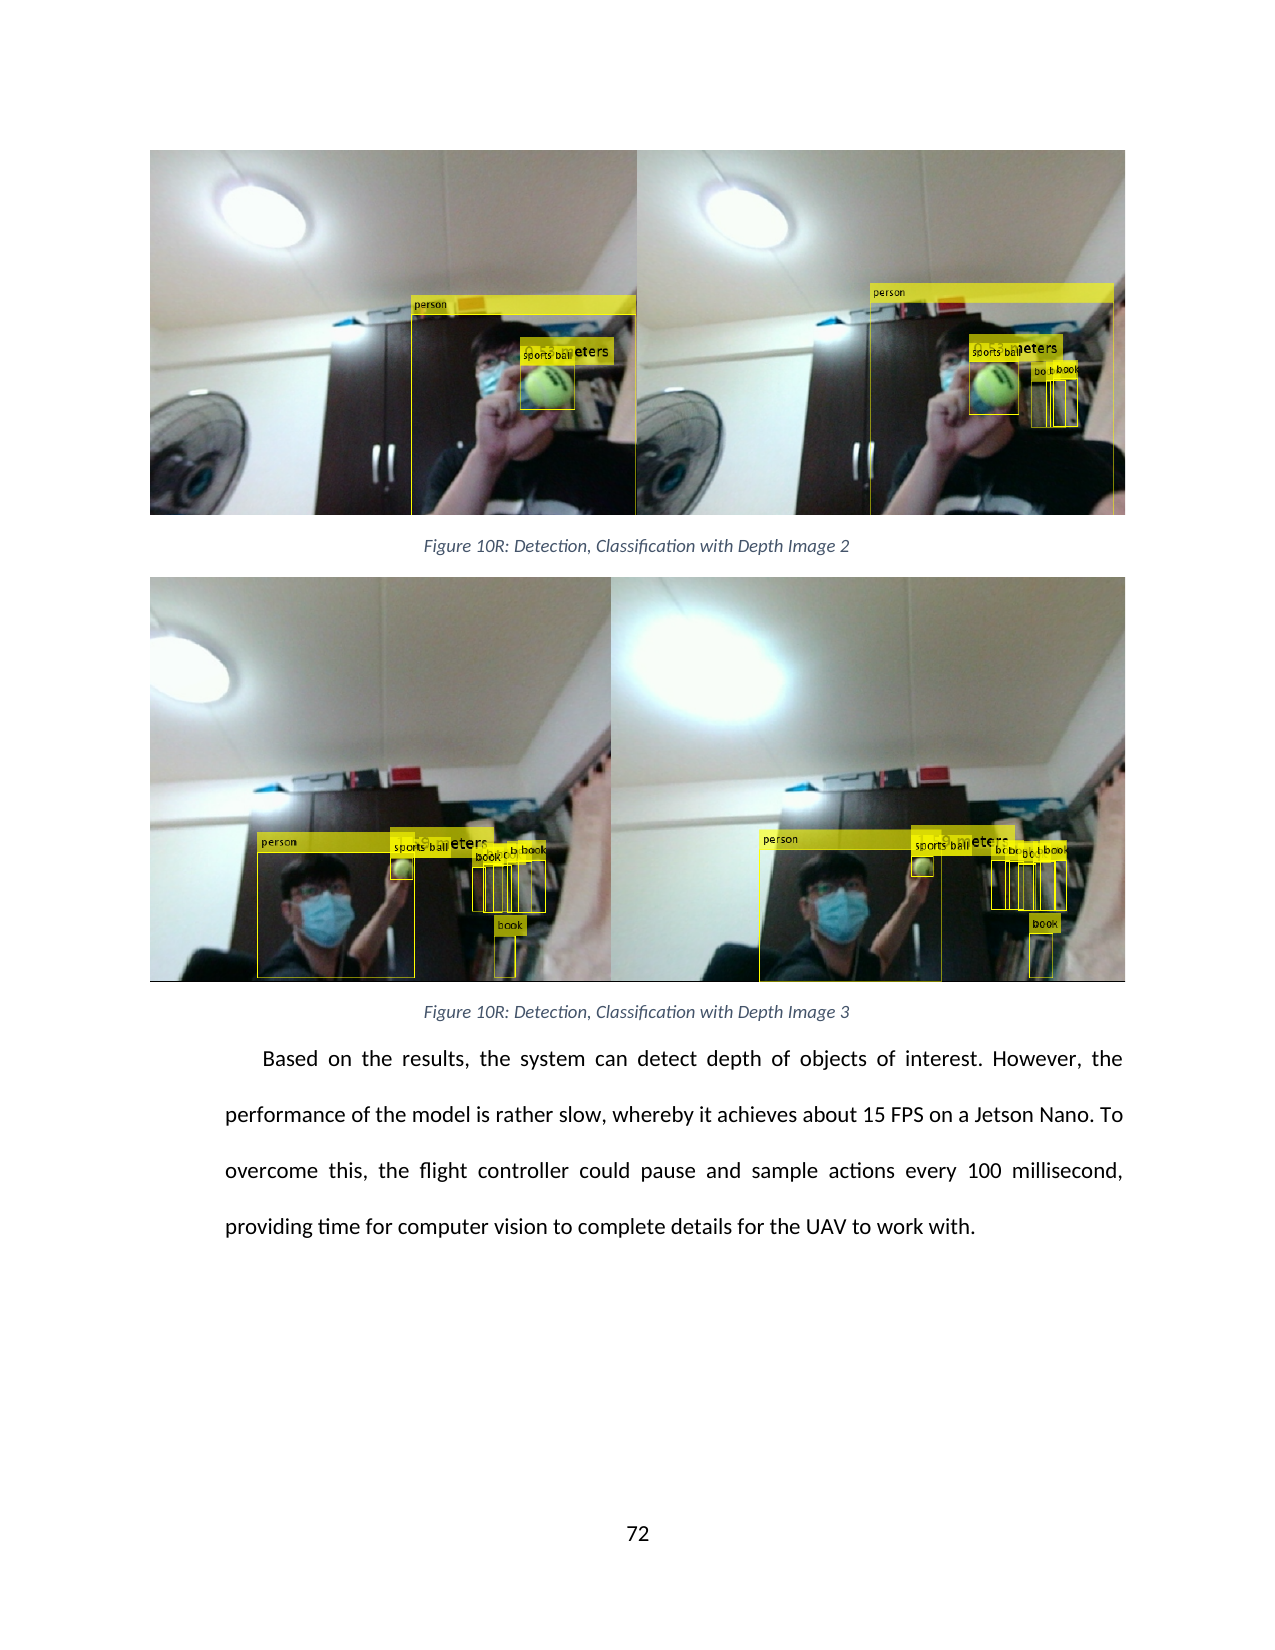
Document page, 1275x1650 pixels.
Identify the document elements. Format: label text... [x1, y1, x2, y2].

picture [150, 150, 1125, 515]
text Figure 10R: Detection, Classification with Depth Image 3 [150, 1000, 1125, 1023]
text Figure 10R: Detection, Classification with Depth Image 2 [150, 534, 1125, 557]
picture [150, 577, 1125, 982]
list Based on the results, the system can detect depth of objects of interest. However, the performance of the model is rather slow, whereby it achieves about 15 FPS on a Jetson Nano. To overcome this, the flight controller could pause and sample actions every 100 millisecond, providing time for computer vision to complete details for the UAV to work with. [225, 1044, 1125, 1240]
